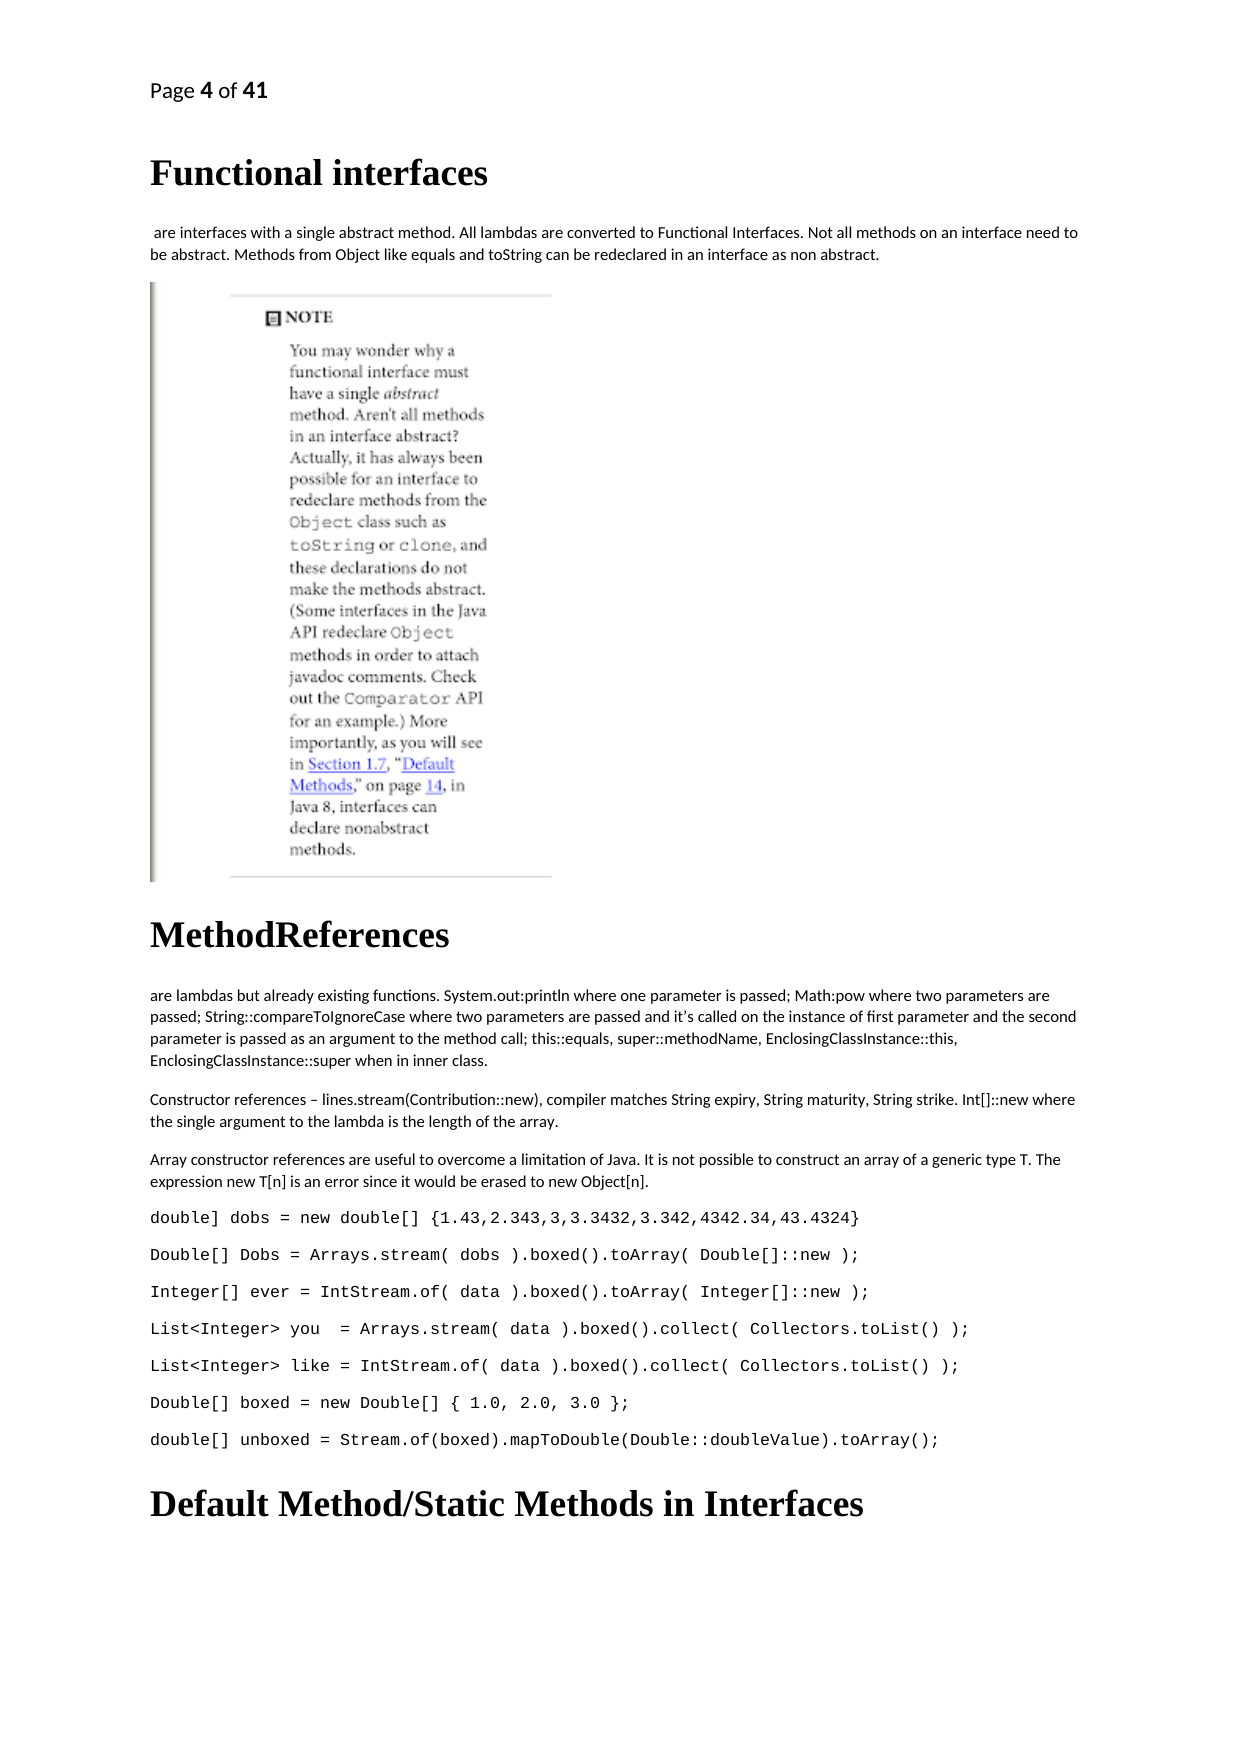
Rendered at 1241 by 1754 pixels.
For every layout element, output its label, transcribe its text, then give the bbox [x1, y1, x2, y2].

text are interfaces with a single abstract method. All lambdas are converted to Functional Interfaces. Not all methods on an interface need to be abstract. Methods from Object like equals and toString can be redeclared in an interface as non abstract. [150, 222, 1090, 264]
text double] dobs = new double[] {1.43,2.343,3,3.3432,3.342,4342.34,43.4324} [150, 1210, 1090, 1229]
text Integer[] ever = IntStream.of( data ).boxed().toArray( Integer[]::new ); [150, 1284, 1090, 1303]
text are lambdas but already existing functions. System.out:println where one parameter is passed; Math:pow where two parameters are passed; String::compareToIgnoreCase where two parameters are passed and it’s called on the instance of first parameter and the second parameter is passed as an argument to the method call; this::equals, super::methodName, EnclosingClassInstance::this, EnclosingClassInstance::super when in inner class. [150, 985, 1090, 1071]
picture [150, 282, 632, 882]
text Double[] boxed = new Double[] { 1.0, 2.0, 3.0 }; [150, 1395, 1090, 1413]
text Constructor references – lines.stream(Contribution::new), compiler matches String expiry, String maturity, String strike. Int[]::new where the single argument to the lambda is the length of the array. [150, 1089, 1090, 1131]
text List<Integer> like = IntStream.of( data ).boxed().collect( Collectors.toList() ); [150, 1358, 1090, 1377]
subtitle MethodReferences [150, 912, 1090, 956]
subtitle Functional interfaces [150, 150, 1090, 193]
text Double[] Dobs = Arrays.stream( dobs ).boxed().toArray( Double[]::new ); [150, 1247, 1090, 1266]
text List<Integer> you = Arrays.stream( data ).boxed().collect( Collectors.toList() ); [150, 1321, 1090, 1339]
subtitle Default Method/Static Methods in Interfaces [150, 1481, 1090, 1524]
text double[] unboxed = Stream.of(boxed).mapToDouble(Double::doubleValue).toArray(); [150, 1432, 1090, 1451]
text Array constructor references are useful to overcome a limitation of Java. It is not possible to construct an array of a generic type T. The expression new T[n] is an error since it would be erased to new Object[n]. [150, 1149, 1090, 1192]
